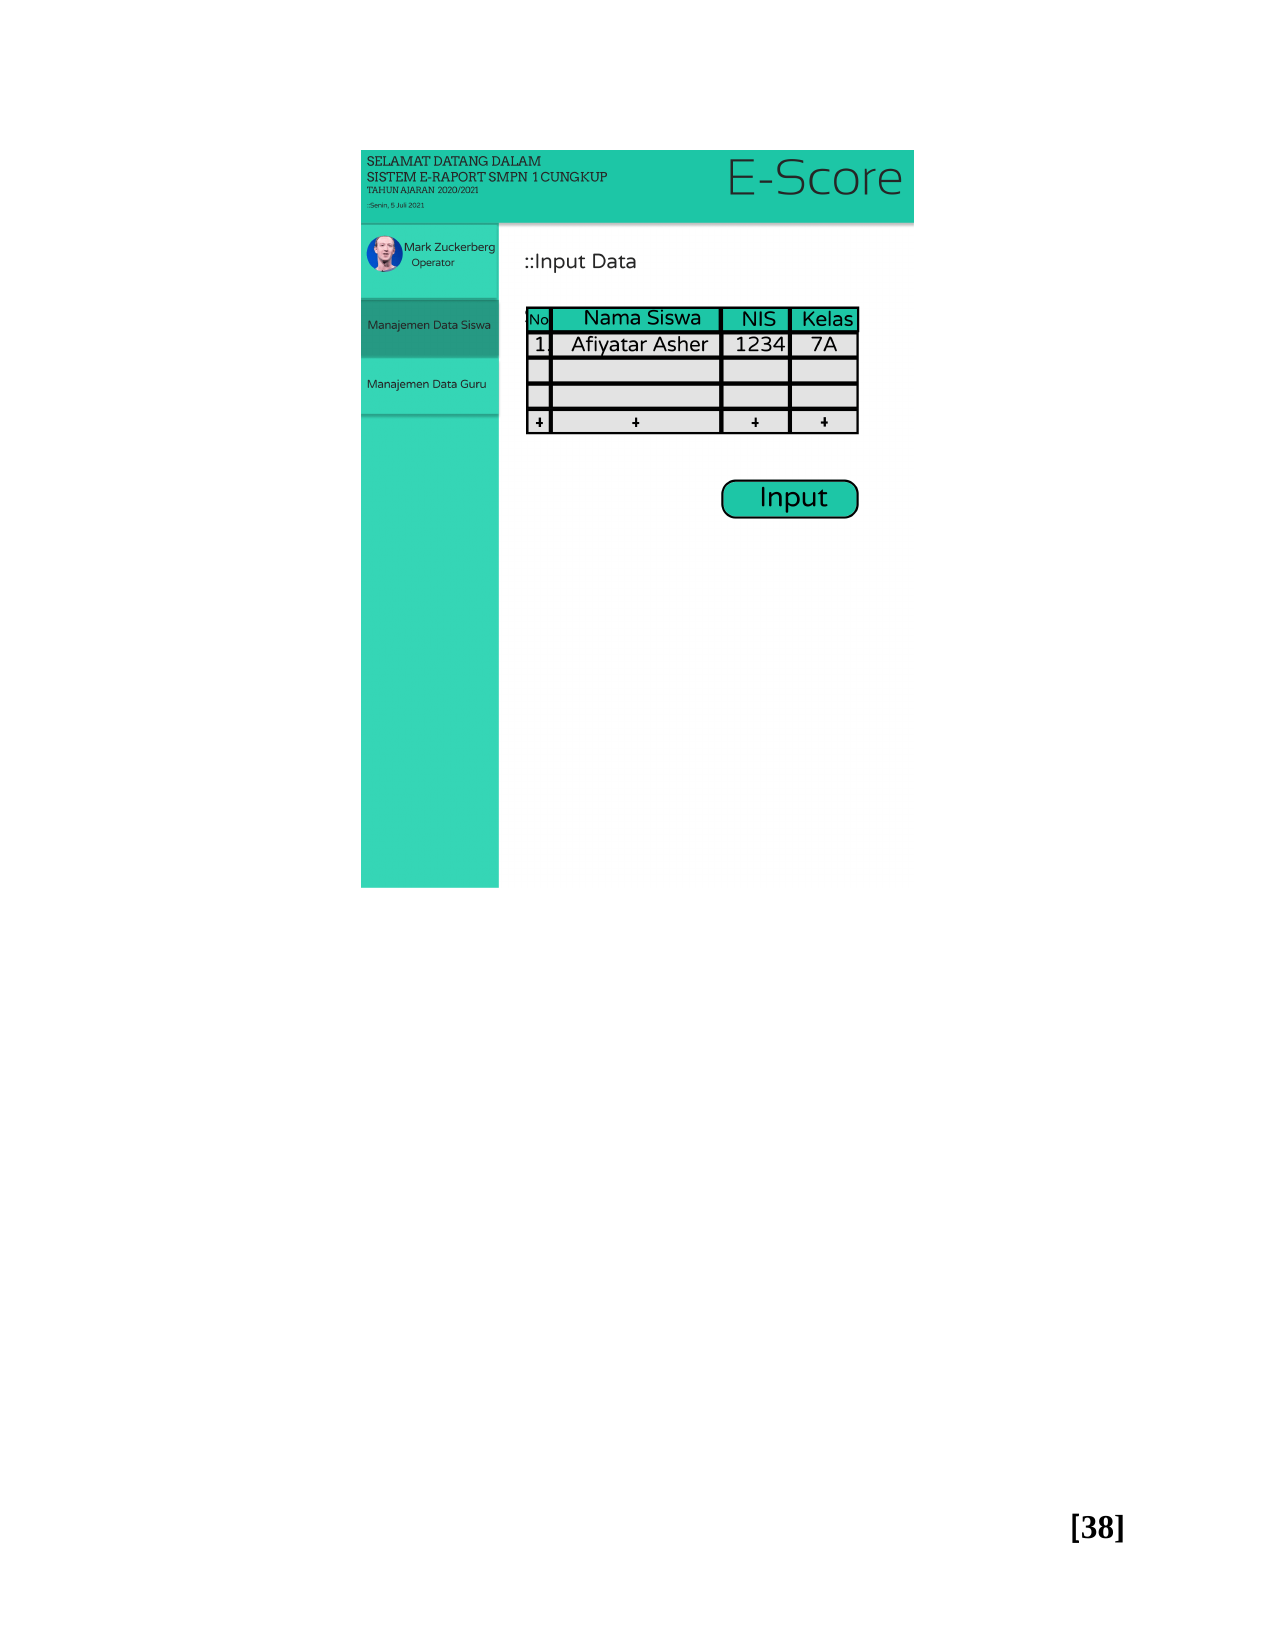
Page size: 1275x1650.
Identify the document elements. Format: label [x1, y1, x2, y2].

picture [361, 150, 914, 888]
